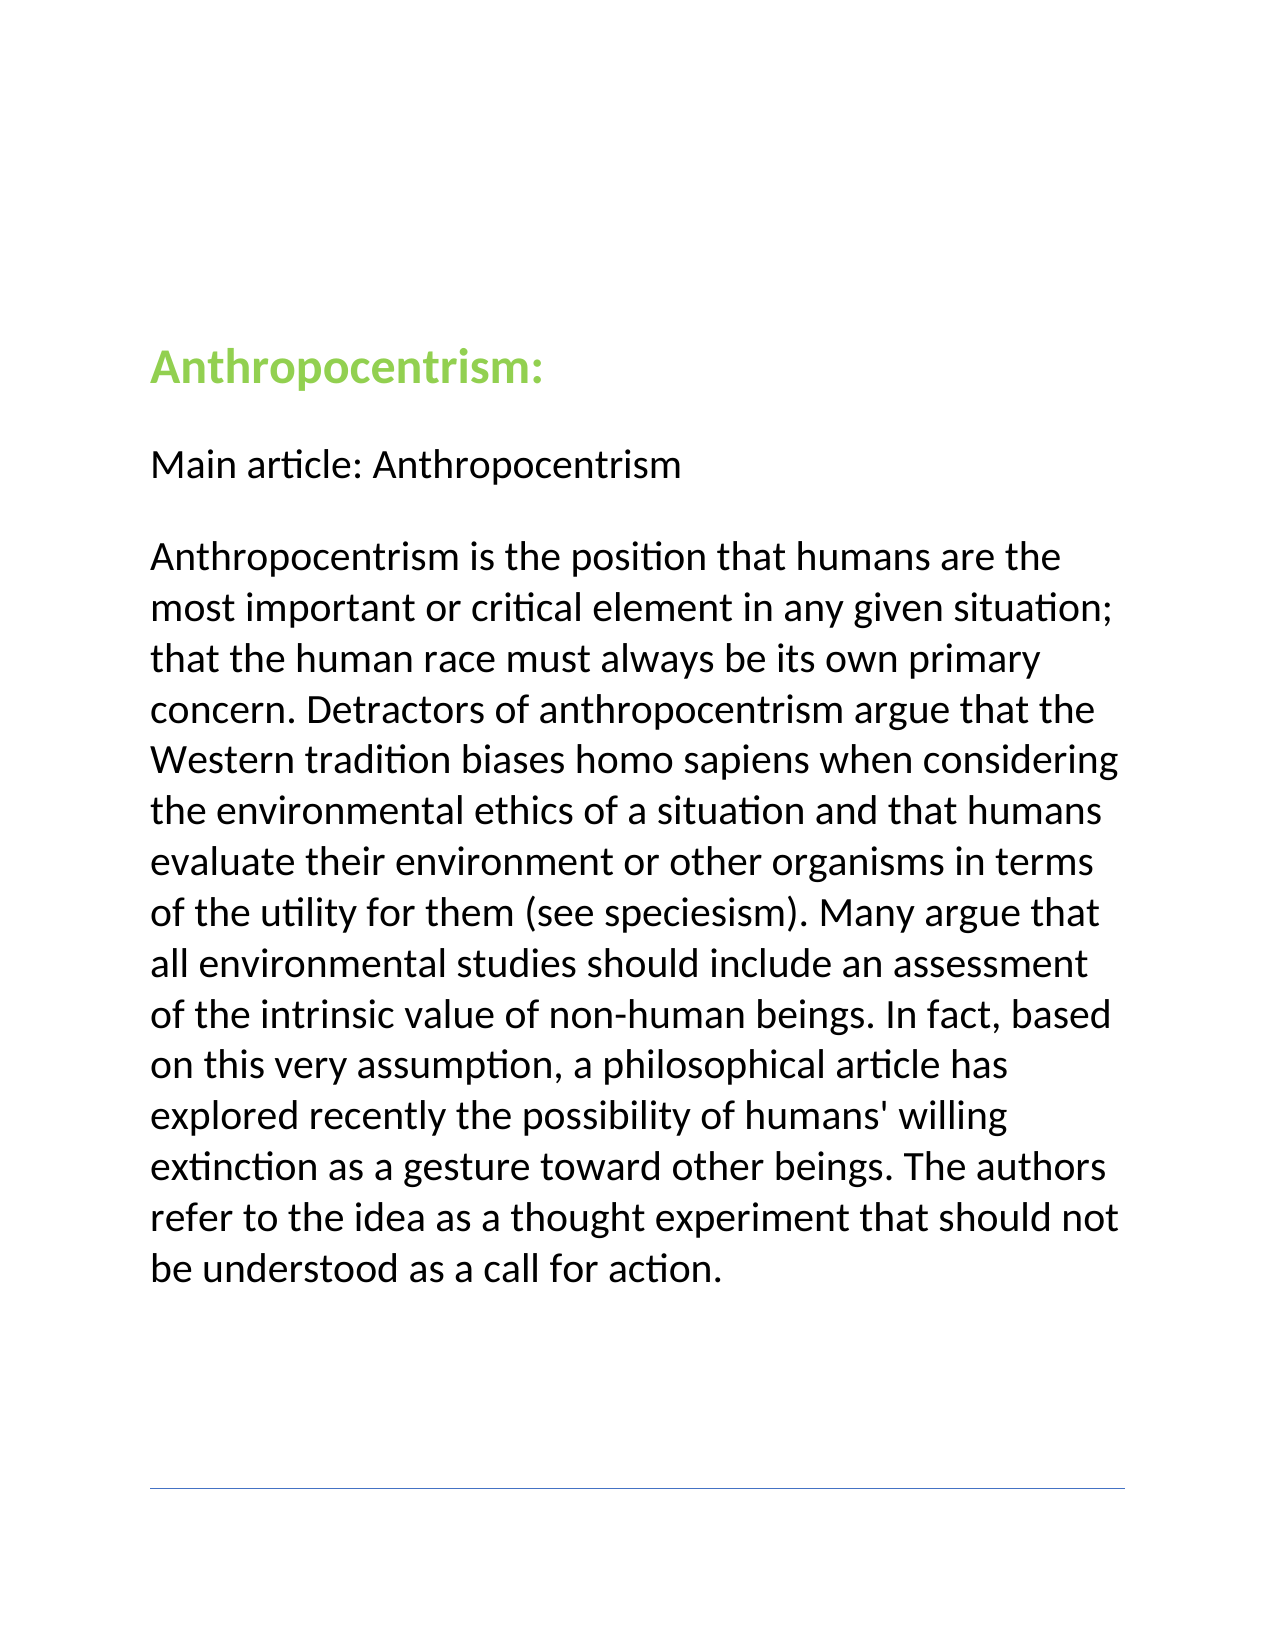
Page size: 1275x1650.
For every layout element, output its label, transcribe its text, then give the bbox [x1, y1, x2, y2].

subtitle Main article: Anthropocentrism [150, 438, 1125, 488]
subtitle Anthropocentrism is the position that humans are the most important or critical element in any given situation; that the human race must always be its own primary concern. Detractors of anthropocentrism argue that the Western tradition biases homo sapiens when considering the environmental ethics of a situation and that humans evaluate their environment or other organisms in terms of the utility for them (see speciesism). Many argue that all environmental studies should include an assessment of the intrinsic value of non-human beings. In fact, based on this very assumption, a philosophical article has explored recently the possibility of humans' willing extinction as a gesture toward other beings. The authors refer to the idea as a thought experiment that should not be understood as a call for action. [150, 530, 1125, 1293]
subtitle Anthropocentrism: [150, 335, 1125, 396]
